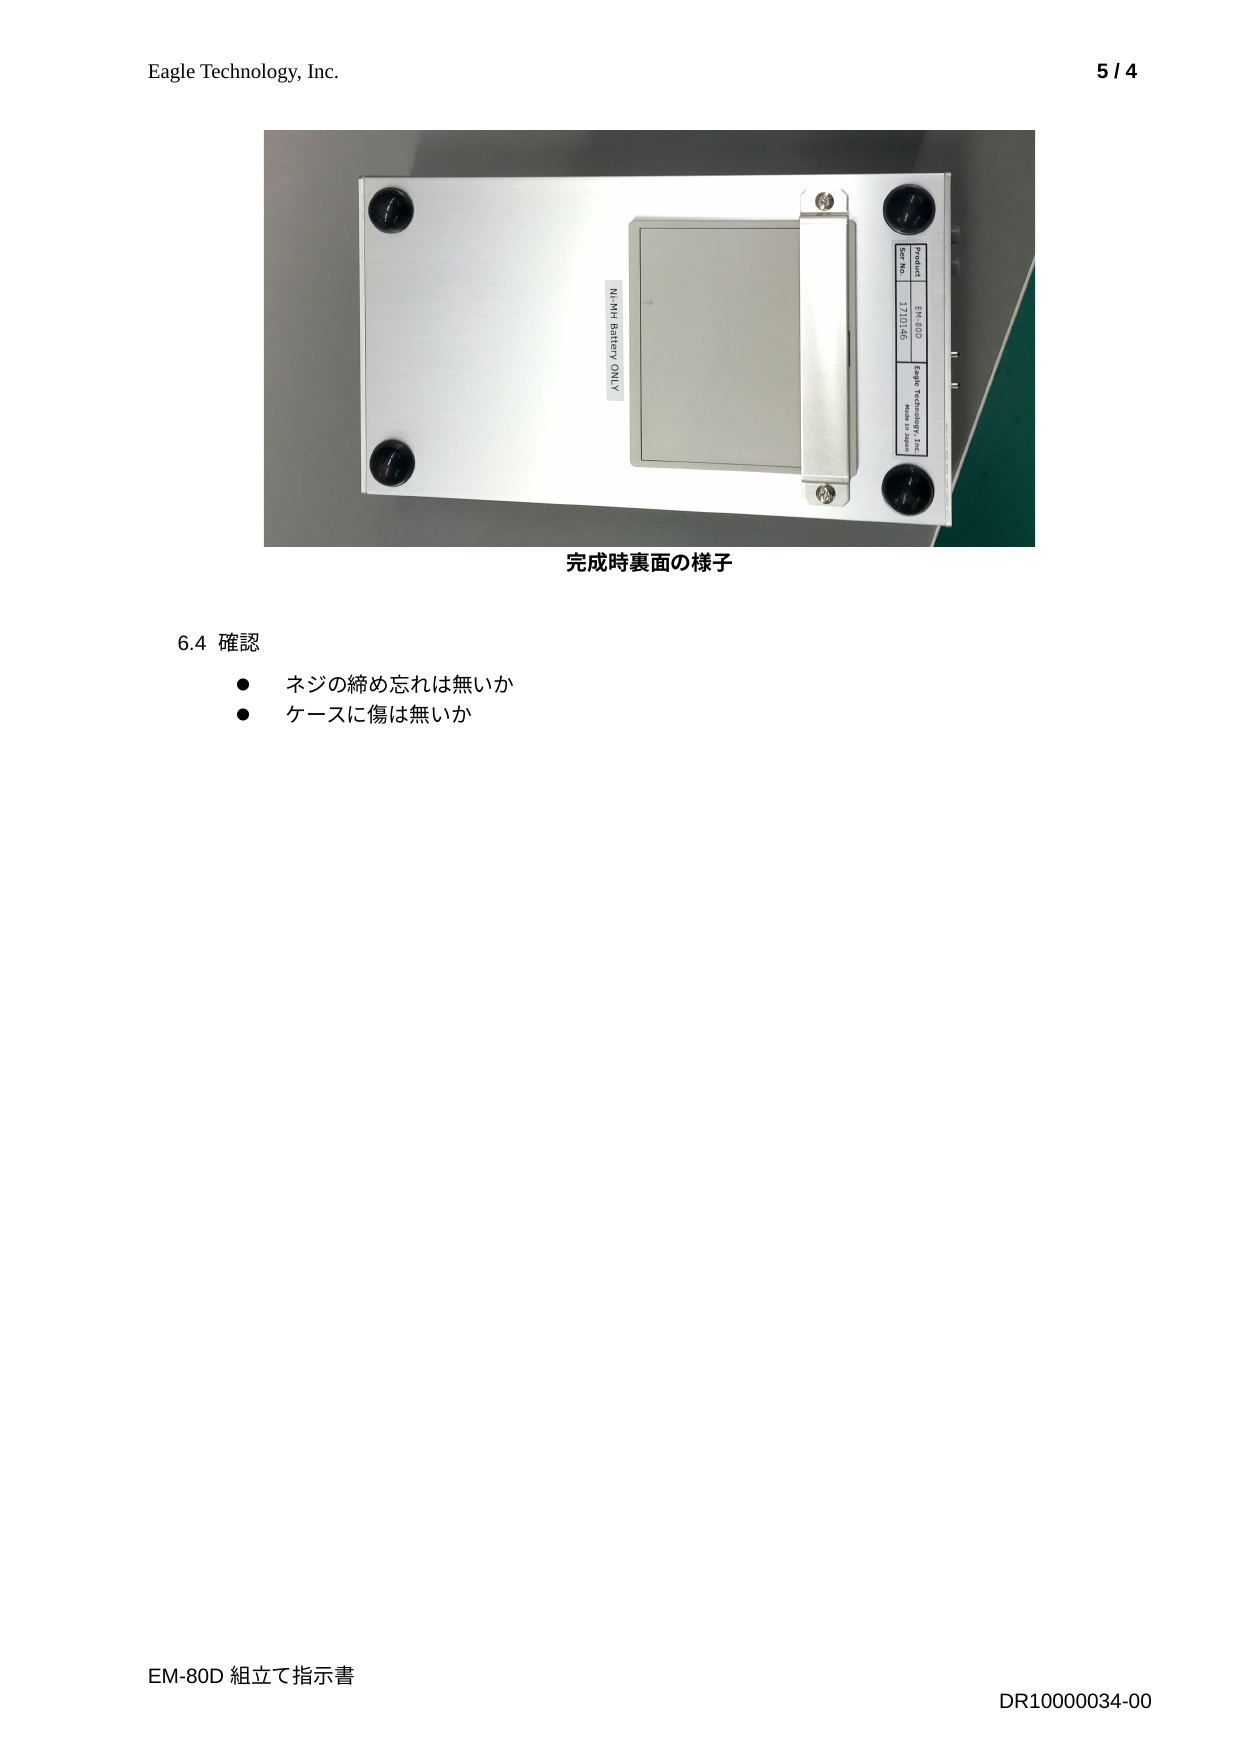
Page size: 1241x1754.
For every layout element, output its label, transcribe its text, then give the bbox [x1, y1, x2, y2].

list ケースに傷は無いか [235, 699, 1152, 729]
subtitle 確認 [177, 626, 1152, 656]
list ネジの締め忘れは無いか [235, 668, 1152, 699]
subtitle 完成時裏面の様子 [148, 546, 1152, 577]
picture [263, 130, 1036, 547]
